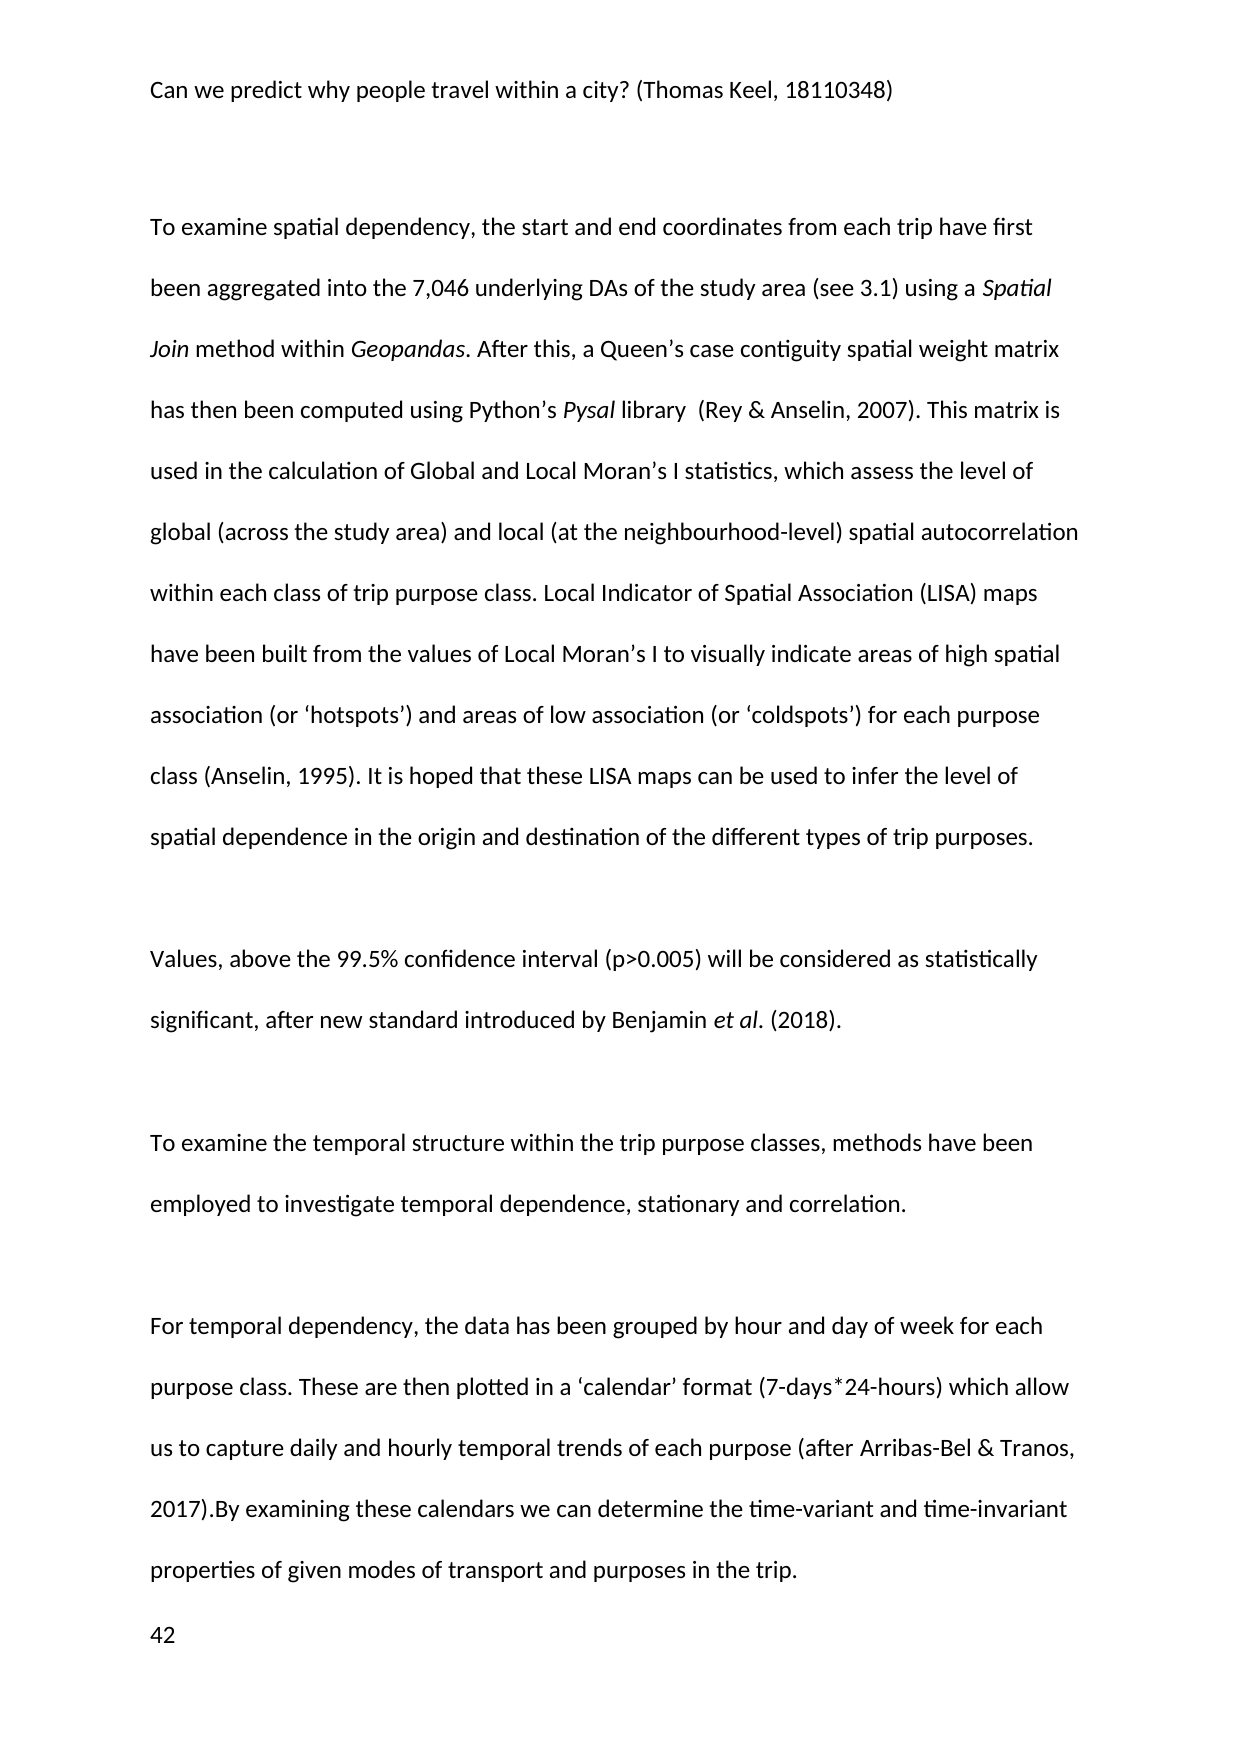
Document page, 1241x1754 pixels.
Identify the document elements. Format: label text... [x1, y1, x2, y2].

text To examine the temporal structure within the trip purpose classes, methods have been employed to investigate temporal dependence, stationary and correlation. [150, 1127, 1090, 1218]
text To examine spatial dependency, the start and end coordinates from each trip have first been aggregated into the 7,046 underlying DAs of the study area (see 3.1) using a Spatial Join method within Geopandas. After this, a Queen’s case contiguity spatial weight matrix has then been computed using Python’s Pysal library (Rey & Anselin, 2007). This matrix is used in the calculation of Global and Local Moran’s I statistics, which assess the level of global (across the study area) and local (at the neighbourhood-level) spatial autocorrelation within each class of trip purpose class. Local Indicator of Spatial Association (LISA) maps have been built from the values of Local Moran’s I to visually indicate areas of high spatial association (or ‘hotspots’) and areas of low association (or ‘coldspots’) for each purpose class (Anselin, 1995). It is hoped that these LISA maps can be used to infer the level of spatial dependence in the origin and destination of the different types of trip purposes. [150, 211, 1090, 852]
text For temporal dependency, the data has been grouped by hour and day of week for each purpose class. These are then plotted in a ‘calendar’ format (7-days*24-hours) which allow us to capture daily and hourly temporal trends of each purpose (after Arribas-Bel & Tranos, 2017).By examining these calendars we can determine the time-variant and time-invariant properties of given modes of transport and purposes in the trip. [150, 1310, 1090, 1584]
text Values, above the 99.5% confidence interval (p>0.005) will be considered as statistically significant, after new standard introduced by Benjamin et al. (2018). [150, 943, 1090, 1035]
